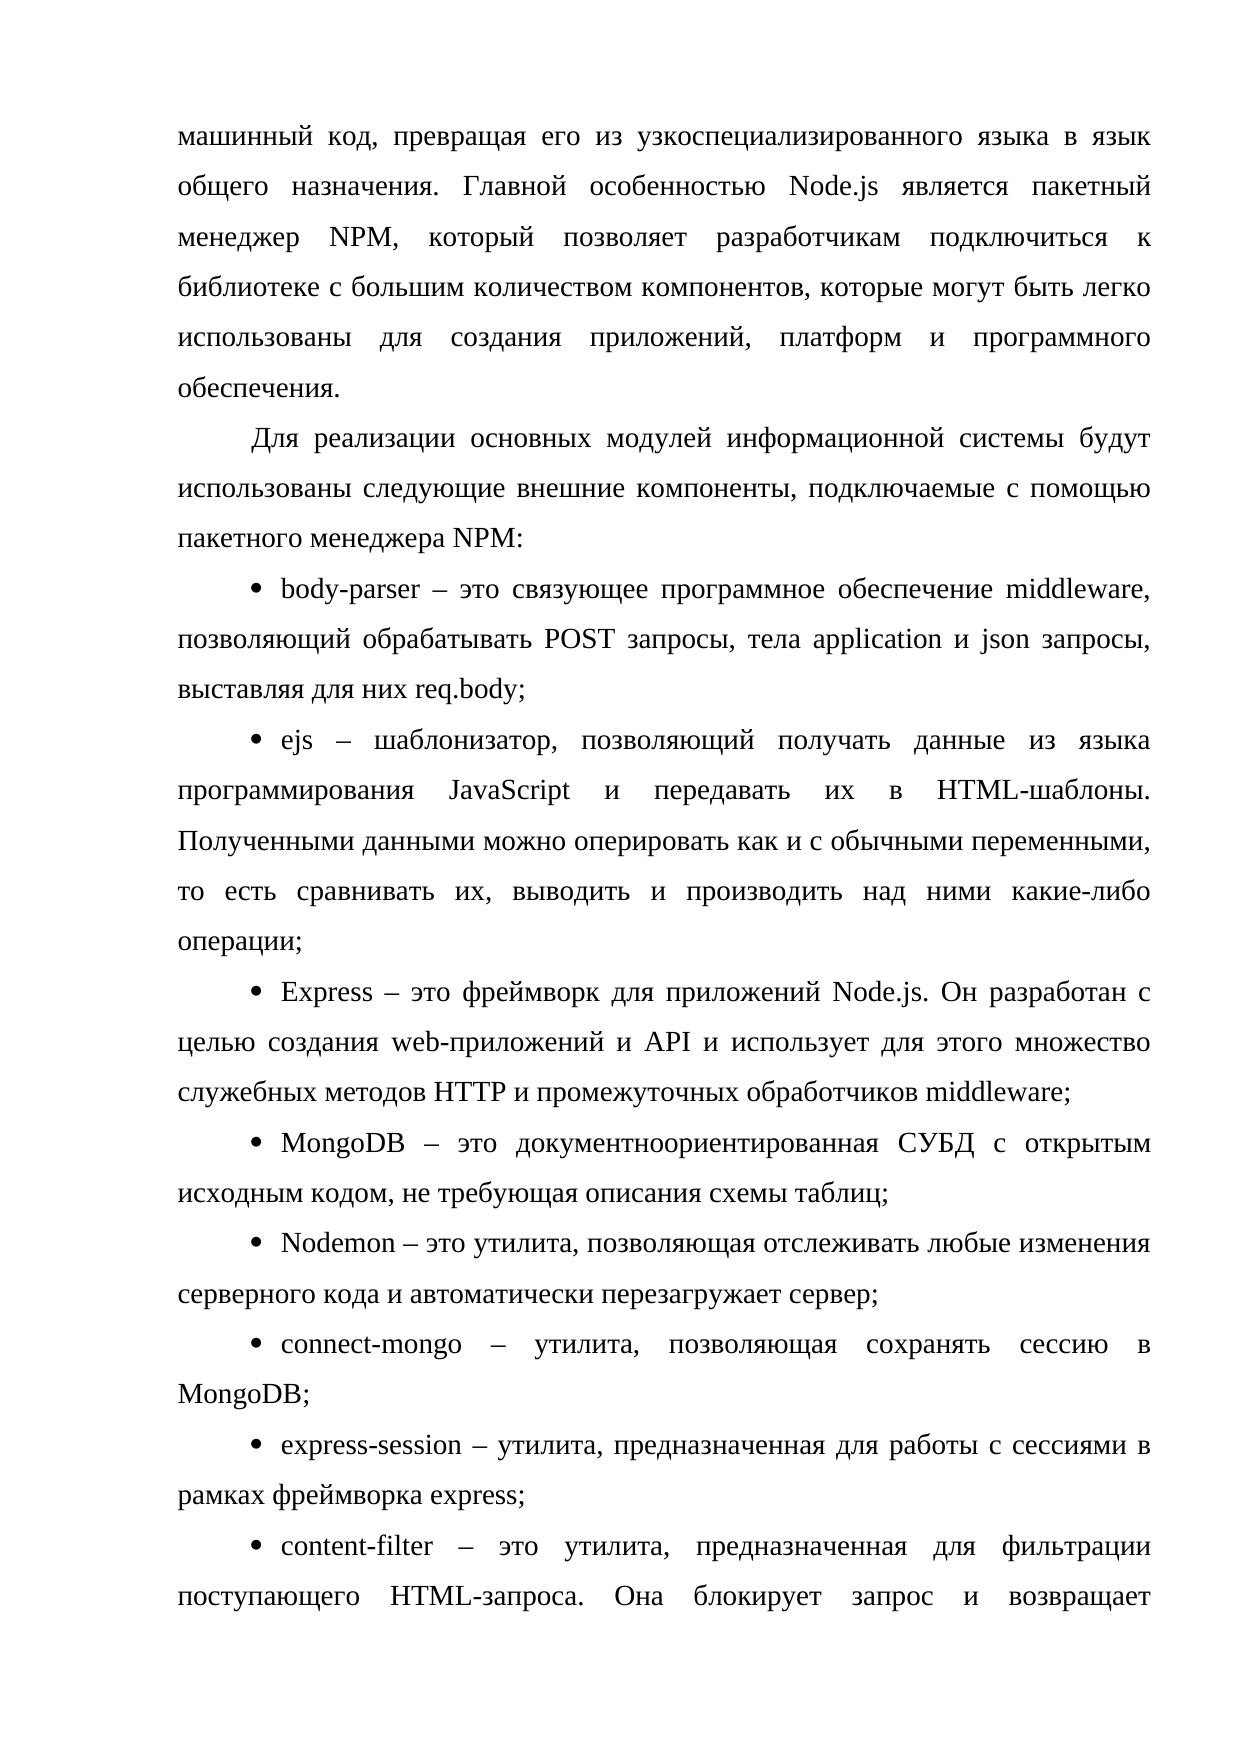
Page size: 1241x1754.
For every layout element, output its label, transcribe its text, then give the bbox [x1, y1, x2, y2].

text MongoDB – это документноориентированная СУБД с открытым исходным кодом, не требующая описания схемы таблиц; [177, 1125, 1152, 1209]
text body-parser – это связующее программное обеспечение middleware, позволяющий обрабатывать POST запросы, тела application и json запросы, выставляя для них req.body; [177, 571, 1152, 705]
text connect-mongo – утилита, позволяющая сохранять сессию в MongoDB; [177, 1326, 1152, 1410]
text Express – это фреймворк для приложений Node.js. Он разработан с целью создания web-приложений и API и использует для этого множество служебных методов HTTP и промежуточных обработчиков middleware; [177, 974, 1152, 1108]
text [177, 118, 1152, 403]
text ejs – шаблонизатор, позволяющий получать данные из языка программирования JavaScript и передавать их в HTML-шаблоны. Полученными данными можно оперировать как и с обычными переменными, то есть сравнивать их, выводить и производить над ними какие-либо операции; [177, 722, 1152, 957]
text Для реализации основных модулей информационной системы будут использованы следующие внешние компоненты, подключаемые с помощью пакетного менеджера NPM: [177, 420, 1152, 554]
text Nodemon – это утилита, позволяющая отслеживать любые изменения серверного кода и автоматически перезагружает сервер; [177, 1225, 1152, 1309]
text express-session – утилита, предназначенная для работы с сессиями в рамках фреймворка express; [177, 1427, 1152, 1511]
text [177, 1528, 1152, 1612]
